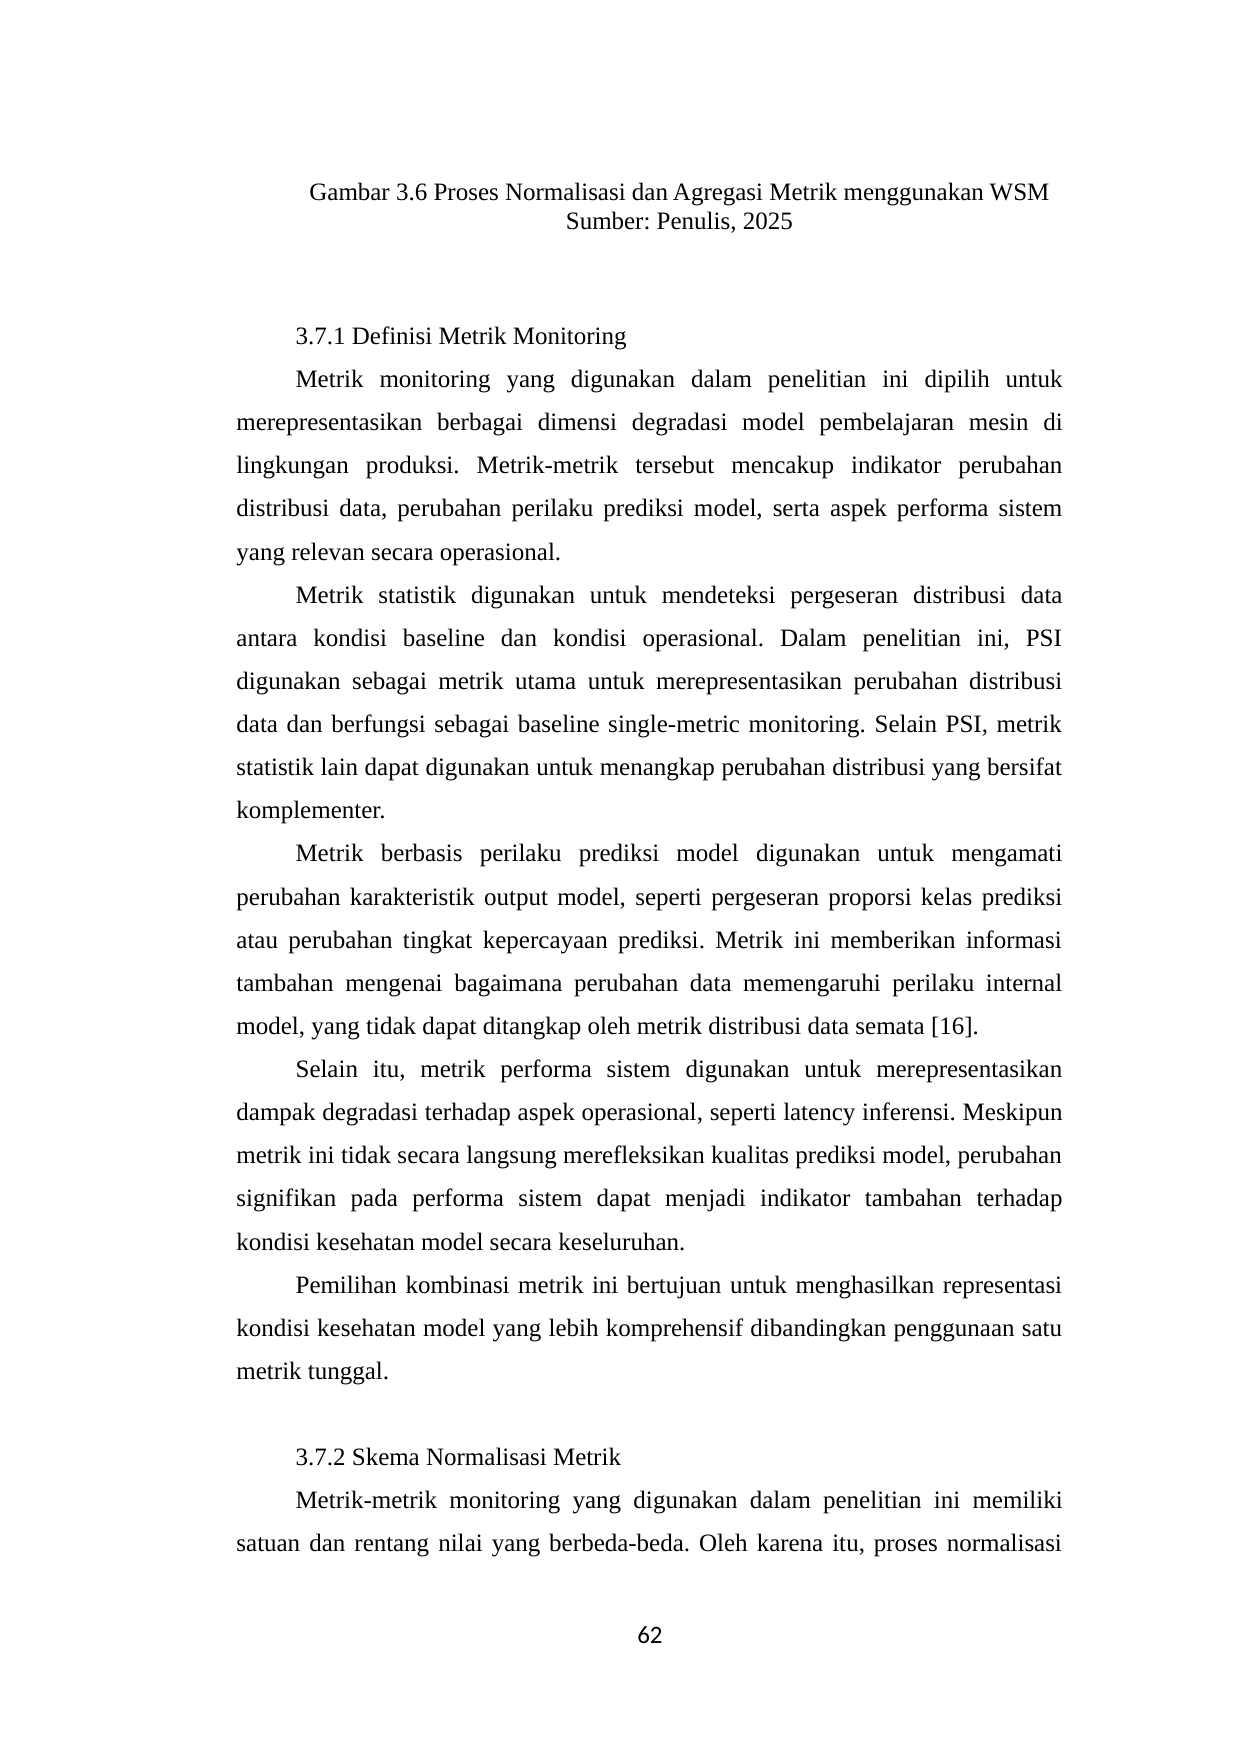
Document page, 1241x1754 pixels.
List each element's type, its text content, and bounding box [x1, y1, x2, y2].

text Metrik berbasis perilaku prediksi model digunakan untuk mengamati perubahan karakteristik output model, seperti pergeseran proporsi kelas prediksi atau perubahan tingkat kepercayaan prediksi. Metrik ini memberikan informasi tambahan mengenai bagaimana perubahan data memengaruhi perilaku internal model, yang tidak dapat ditangkap oleh metrik distribusi data semata [16]. [236, 838, 1063, 1040]
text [236, 1485, 1063, 1557]
text Metrik monitoring yang digunakan dalam penelitian ini dipilih untuk merepresentasikan berbagai dimensi degradasi model pembelajaran mesin di lingkungan produksi. Metrik-metrik tersebut mencakup indikator perubahan distribusi data, perubahan perilaku prediksi model, serta aspek performa sistem yang relevan secara operasional. [236, 364, 1063, 565]
text Sumber: Penulis, 2025 [236, 206, 1063, 235]
text Selain itu, metrik performa sistem digunakan untuk merepresentasikan dampak degradasi terhadap aspek operasional, seperti latency inferensi. Meskipun metrik ini tidak secara langsung merefleksikan kualitas prediksi model, perubahan signifikan pada performa sistem dapat menjadi indikator tambahan terhadap kondisi kesehatan model secara keseluruhan. [236, 1054, 1063, 1255]
text Metrik statistik digunakan untuk mendeteksi pergeseran distribusi data antara kondisi baseline dan kondisi operasional. Dalam penelitian ini, PSI digunakan sebagai metrik utama untuk merepresentasikan perubahan distribusi data dan berfungsi sebagai baseline single-metric monitoring. Selain PSI, metrik statistik lain dapat digunakan untuk menangkap perubahan distribusi yang bersifat komplementer. [236, 580, 1063, 824]
text Gambar 3.6 Proses Normalisasi dan Agregasi Metrik menggunakan WSM [236, 177, 1063, 206]
text Pemilihan kombinasi metrik ini bertujuan untuk menghasilkan representasi kondisi kesehatan model yang lebih komprehensif dibandingkan penggunaan satu metrik tunggal. [236, 1270, 1063, 1385]
text 3.7.1 Definisi Metrik Monitoring [236, 321, 1063, 350]
text 3.7.2 Skema Normalisasi Metrik [236, 1442, 1063, 1471]
